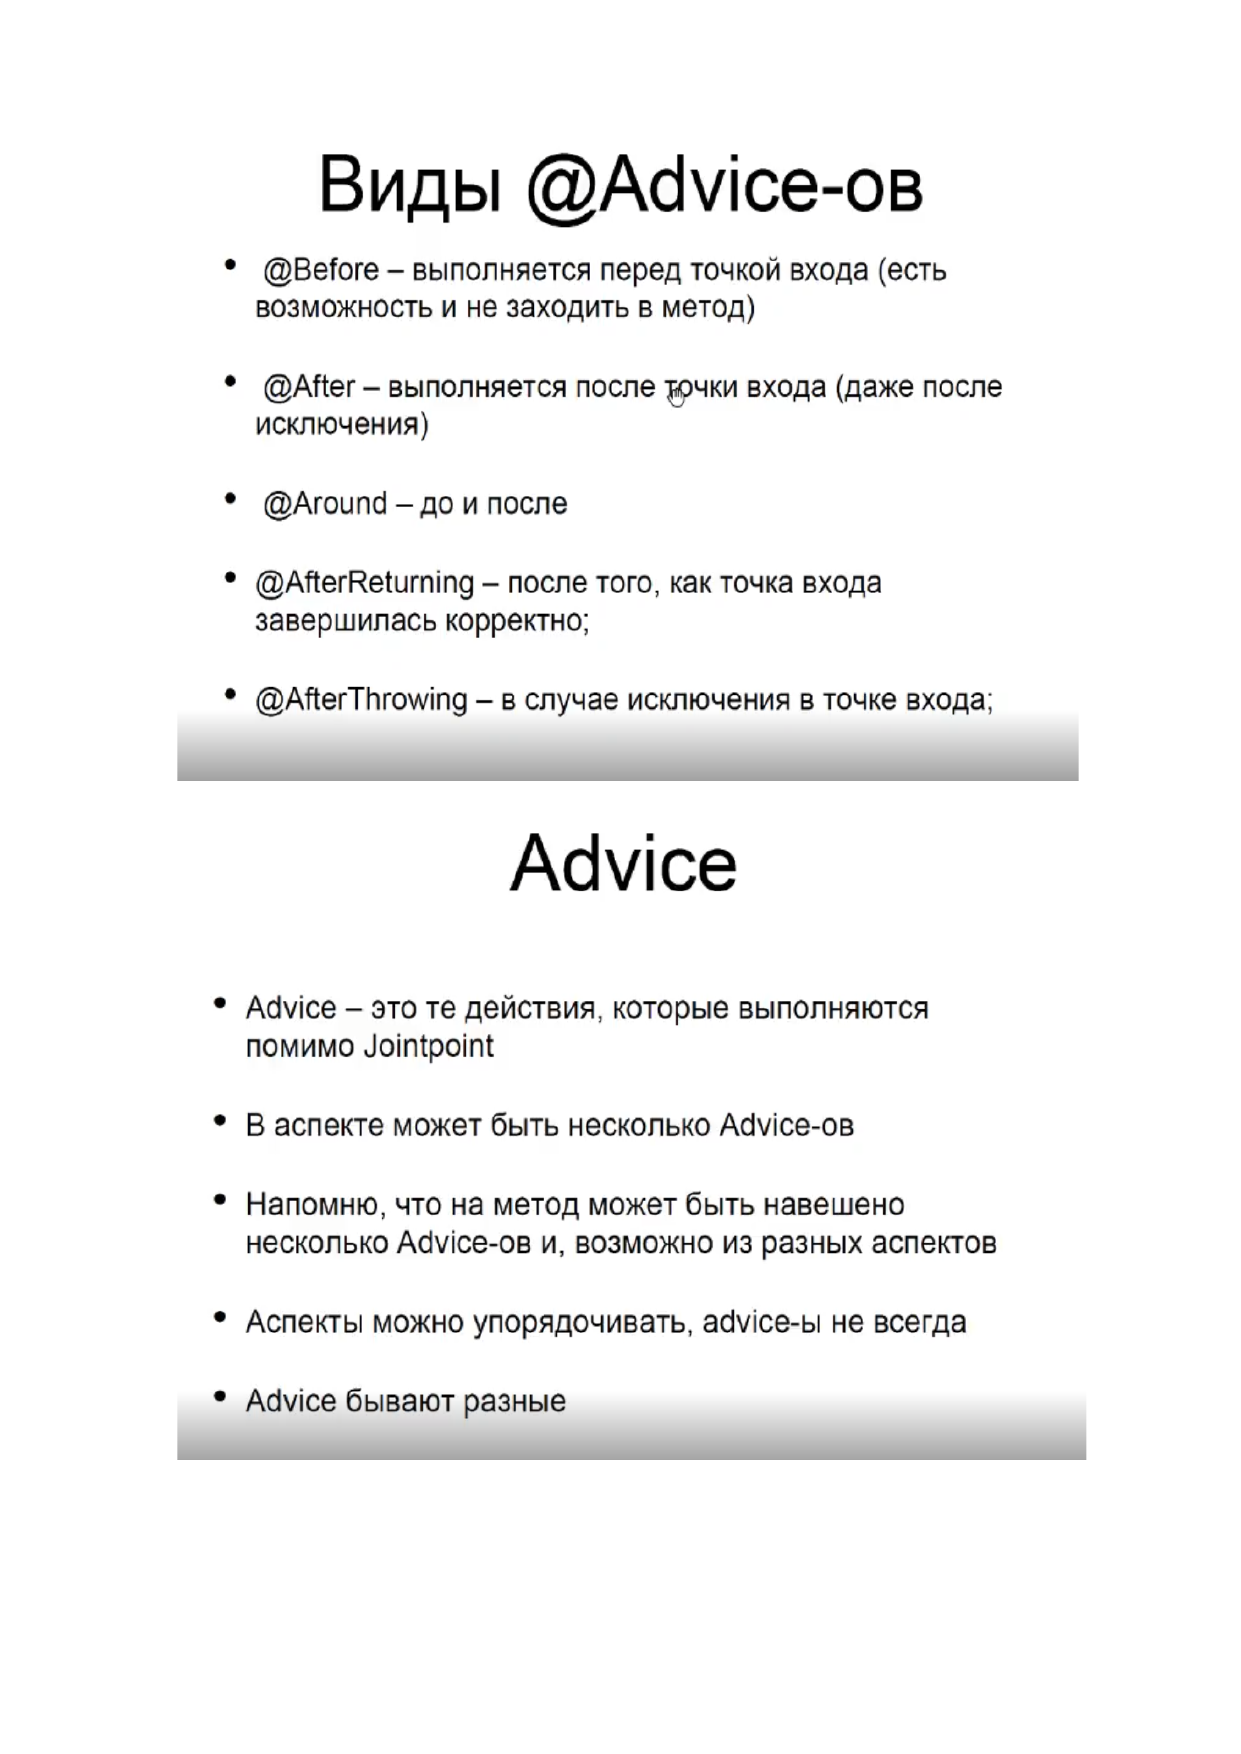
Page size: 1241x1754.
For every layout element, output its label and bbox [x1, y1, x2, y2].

picture [177, 118, 1079, 781]
picture [177, 802, 1087, 1460]
